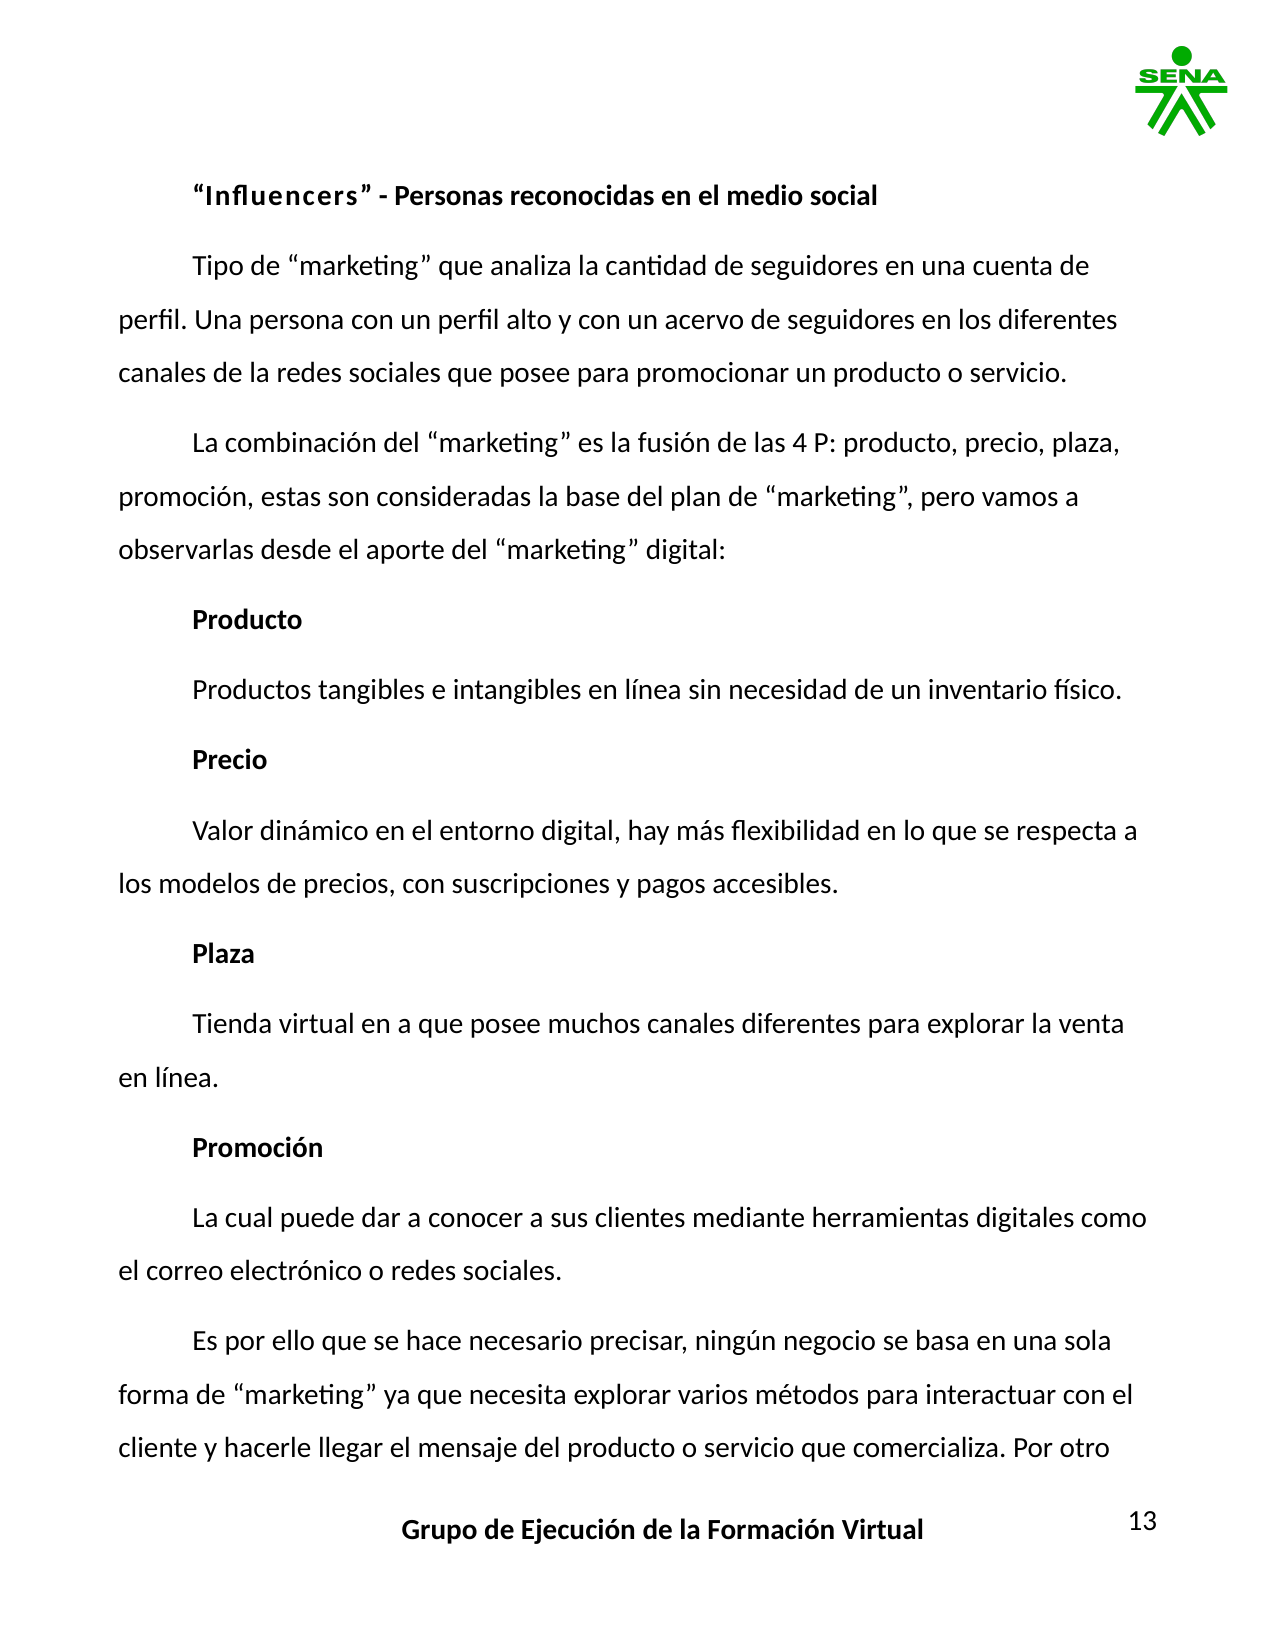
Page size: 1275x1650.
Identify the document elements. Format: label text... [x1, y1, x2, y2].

text Plaza [118, 935, 1157, 971]
text La cual puede dar a conocer a sus clientes mediante herramientas digitales como el correo electrónico o redes sociales. [118, 1199, 1157, 1288]
text “Influencers” - Personas reconocidas en el medio social [118, 177, 1157, 213]
text Producto [118, 601, 1157, 637]
text Tienda virtual en a que posee muchos canales diferentes para explorar la venta en línea. [118, 1005, 1157, 1094]
text Valor dinámico en el entorno digital, hay más flexibilidad en lo que se respecta a los modelos de precios, con suscripciones y pagos accesibles. [118, 812, 1157, 901]
text Promoción [118, 1129, 1157, 1164]
text La combinación del “marketing” es la fusión de las 4 P: producto, precio, plaza, promoción, estas son consideradas la base del plan de “marketing”, pero vamos a observarlas desde el aporte del “marketing” digital: [118, 424, 1157, 567]
text Tipo de “marketing” que analiza la cantidad de seguidores en una cuenta de perfil. Una persona con un perfil alto y con un acervo de seguidores en los diferentes canales de la redes sociales que posee para promocionar un producto o servicio. [118, 247, 1157, 390]
text Productos tangibles e intangibles en línea sin necesidad de un inventario físico. [118, 671, 1157, 707]
text Precio [118, 741, 1157, 777]
picture [1135, 46, 1228, 136]
